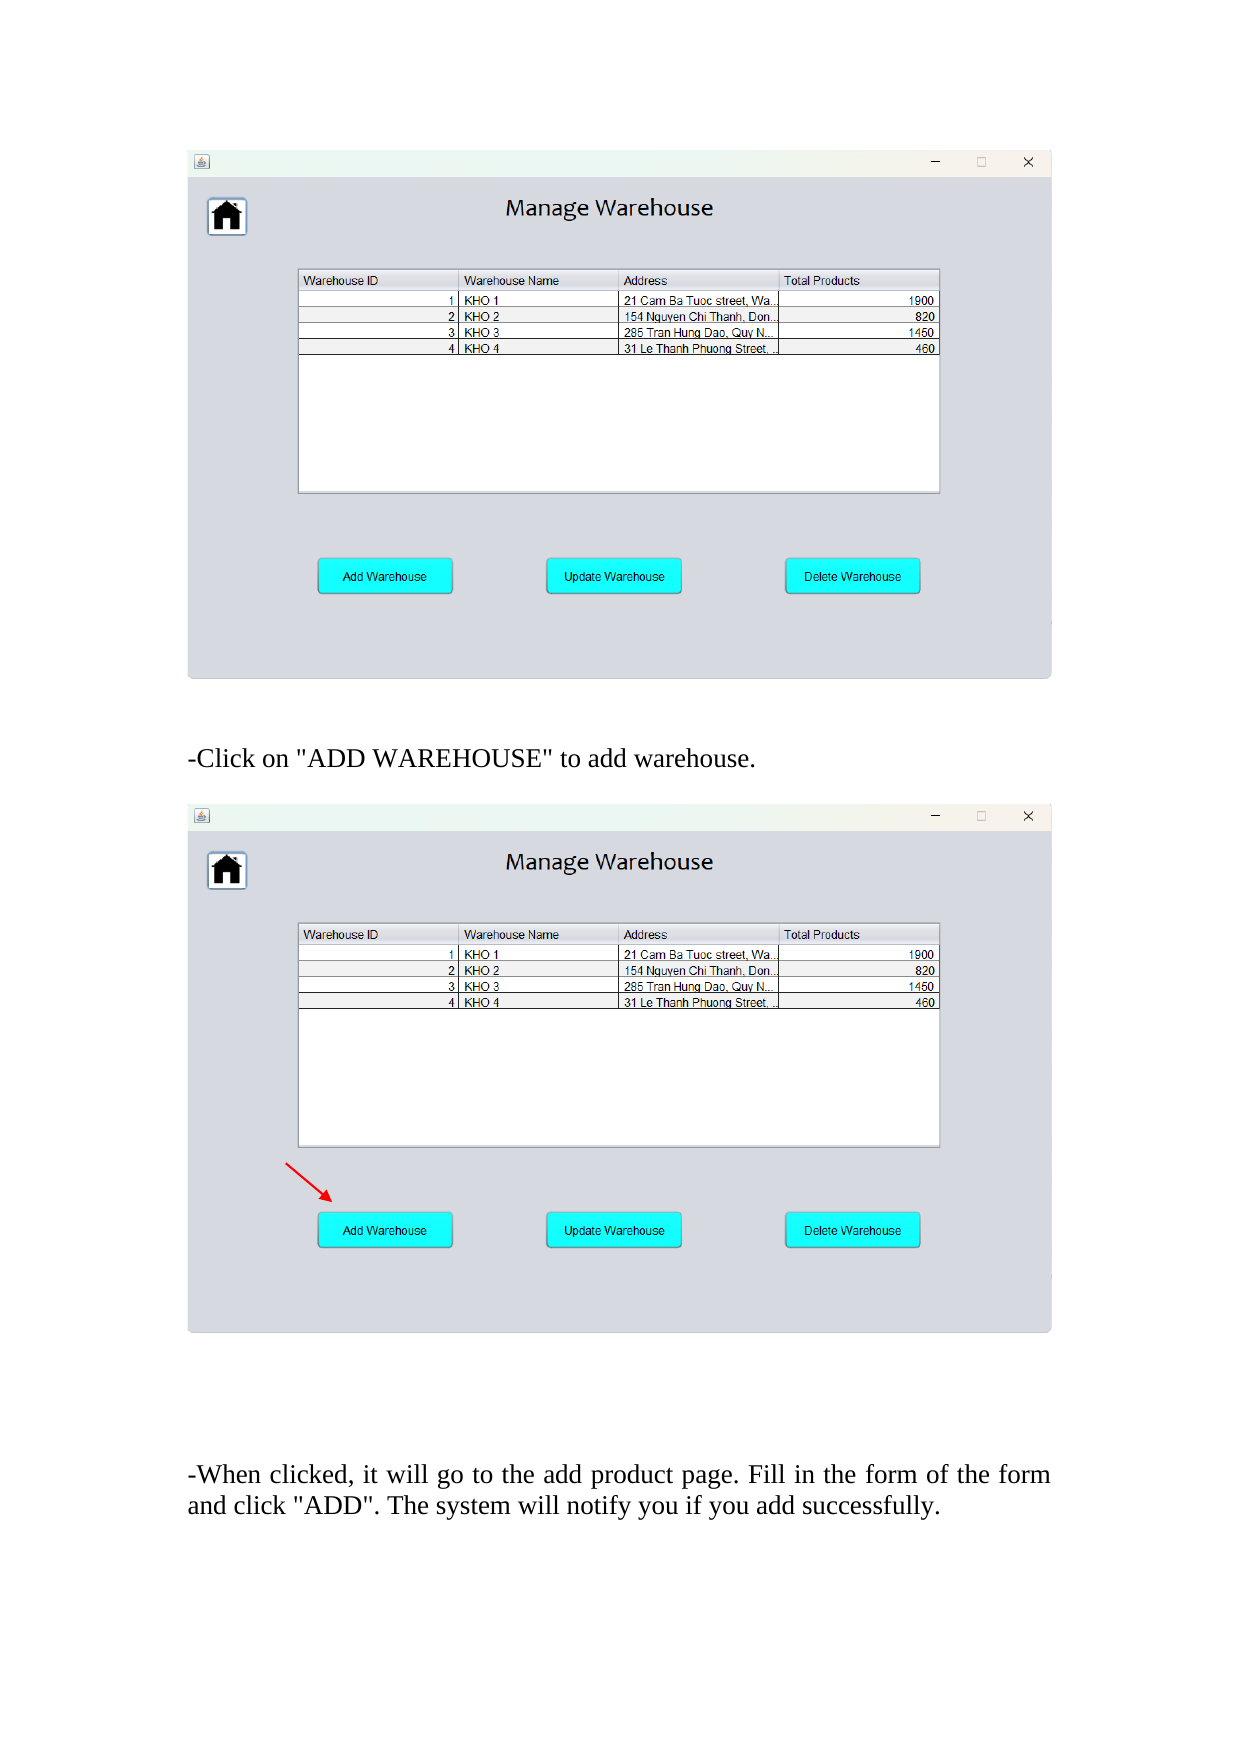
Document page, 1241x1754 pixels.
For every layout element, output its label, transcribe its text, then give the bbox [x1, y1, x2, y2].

text -When clicked, it will go to the add product page. Fill in the form of the form and click "ADD". The system will notify you if you add successfully. [187, 1458, 1053, 1520]
picture [187, 804, 1052, 1334]
picture [187, 150, 1052, 680]
text -Click on "ADD WAREHOUSE" to add warehouse. [187, 742, 1053, 773]
